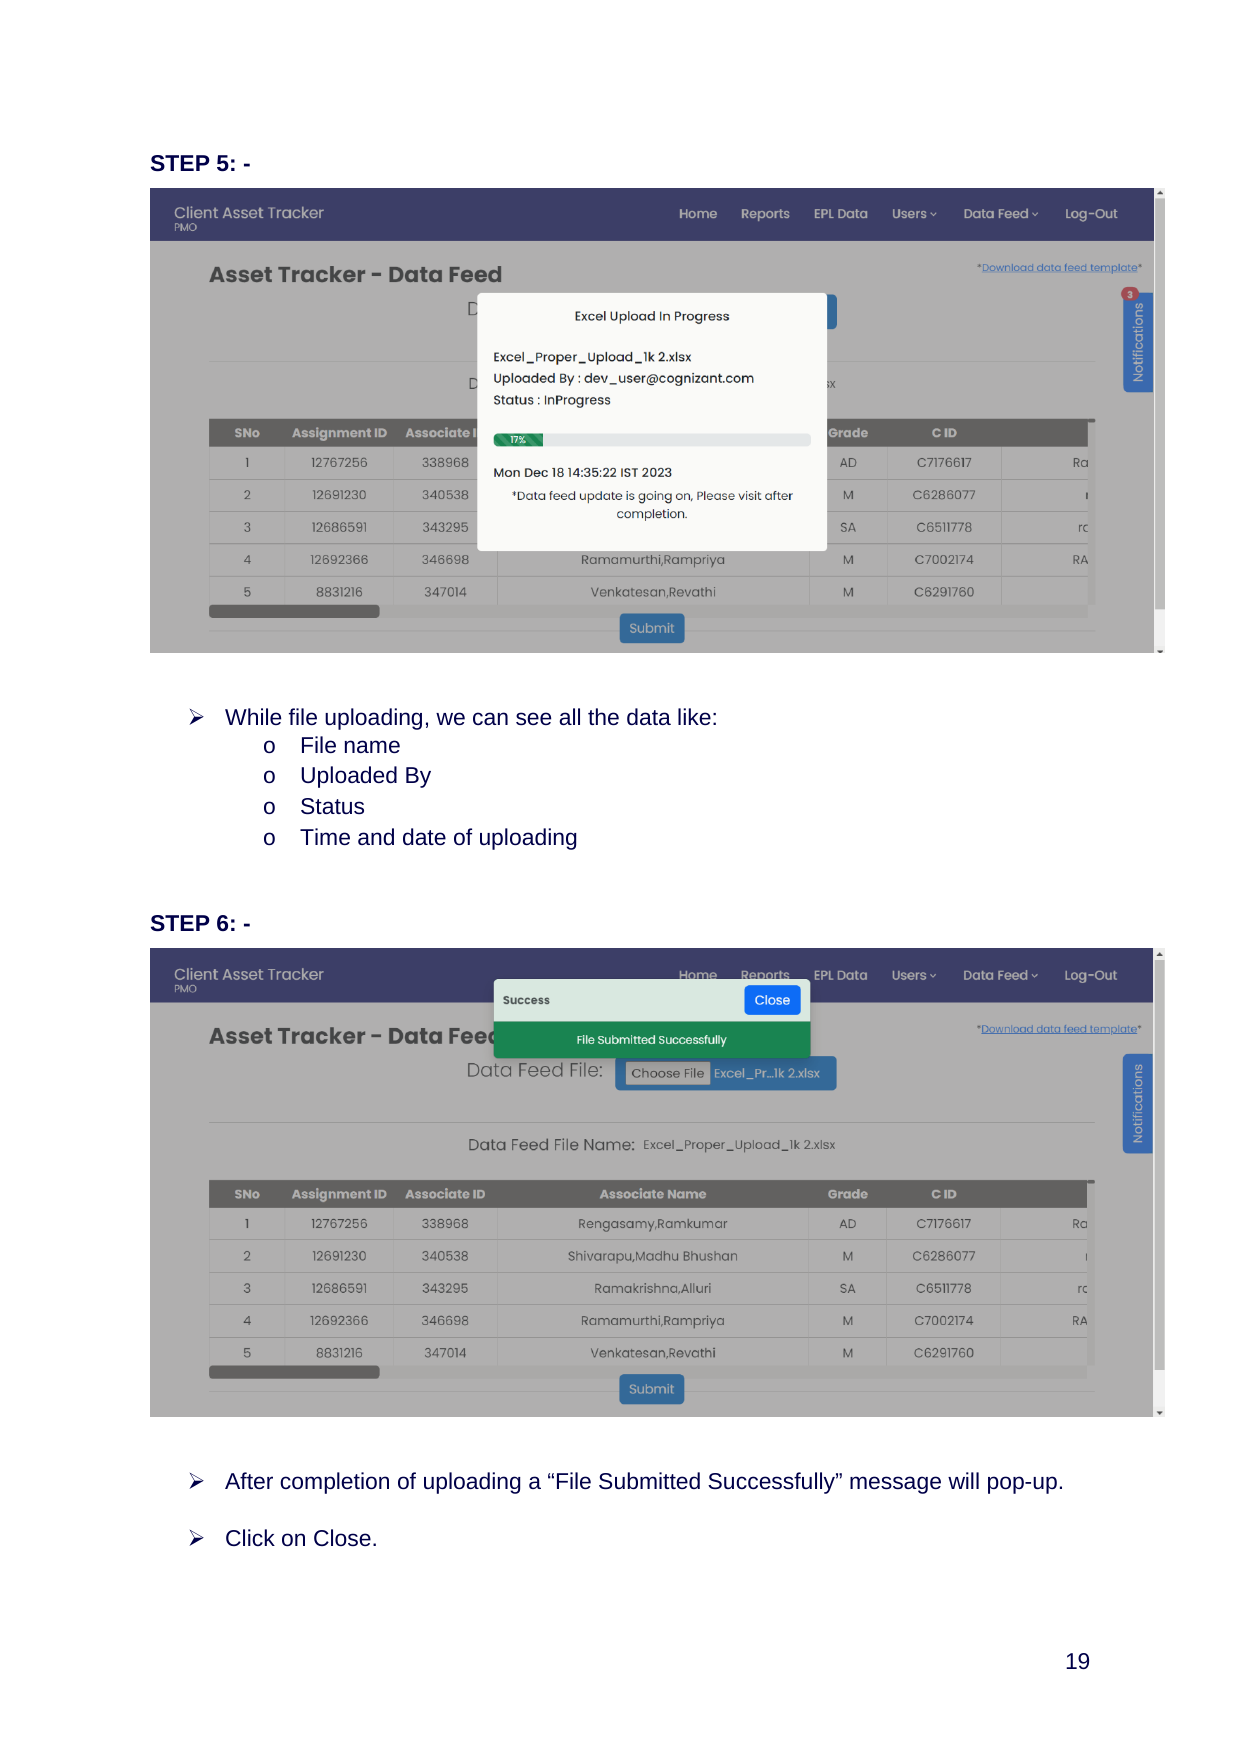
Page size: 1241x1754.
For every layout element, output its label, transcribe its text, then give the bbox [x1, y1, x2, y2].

list After completion of uploading a “File Submitted Successfully” message will pop-up. [187, 1468, 1090, 1494]
text STEP 6: - [150, 909, 1090, 936]
list While file uploading, we can see all the data like: [187, 703, 1090, 730]
list File name [262, 732, 1090, 760]
list Time and date of uploading [262, 823, 1090, 852]
list Status [262, 793, 1090, 821]
list Uploaded By [262, 762, 1090, 791]
picture [150, 188, 1165, 653]
text STEP 5: - [150, 150, 1090, 176]
picture [150, 948, 1165, 1417]
list Click on Close. [187, 1525, 1090, 1551]
